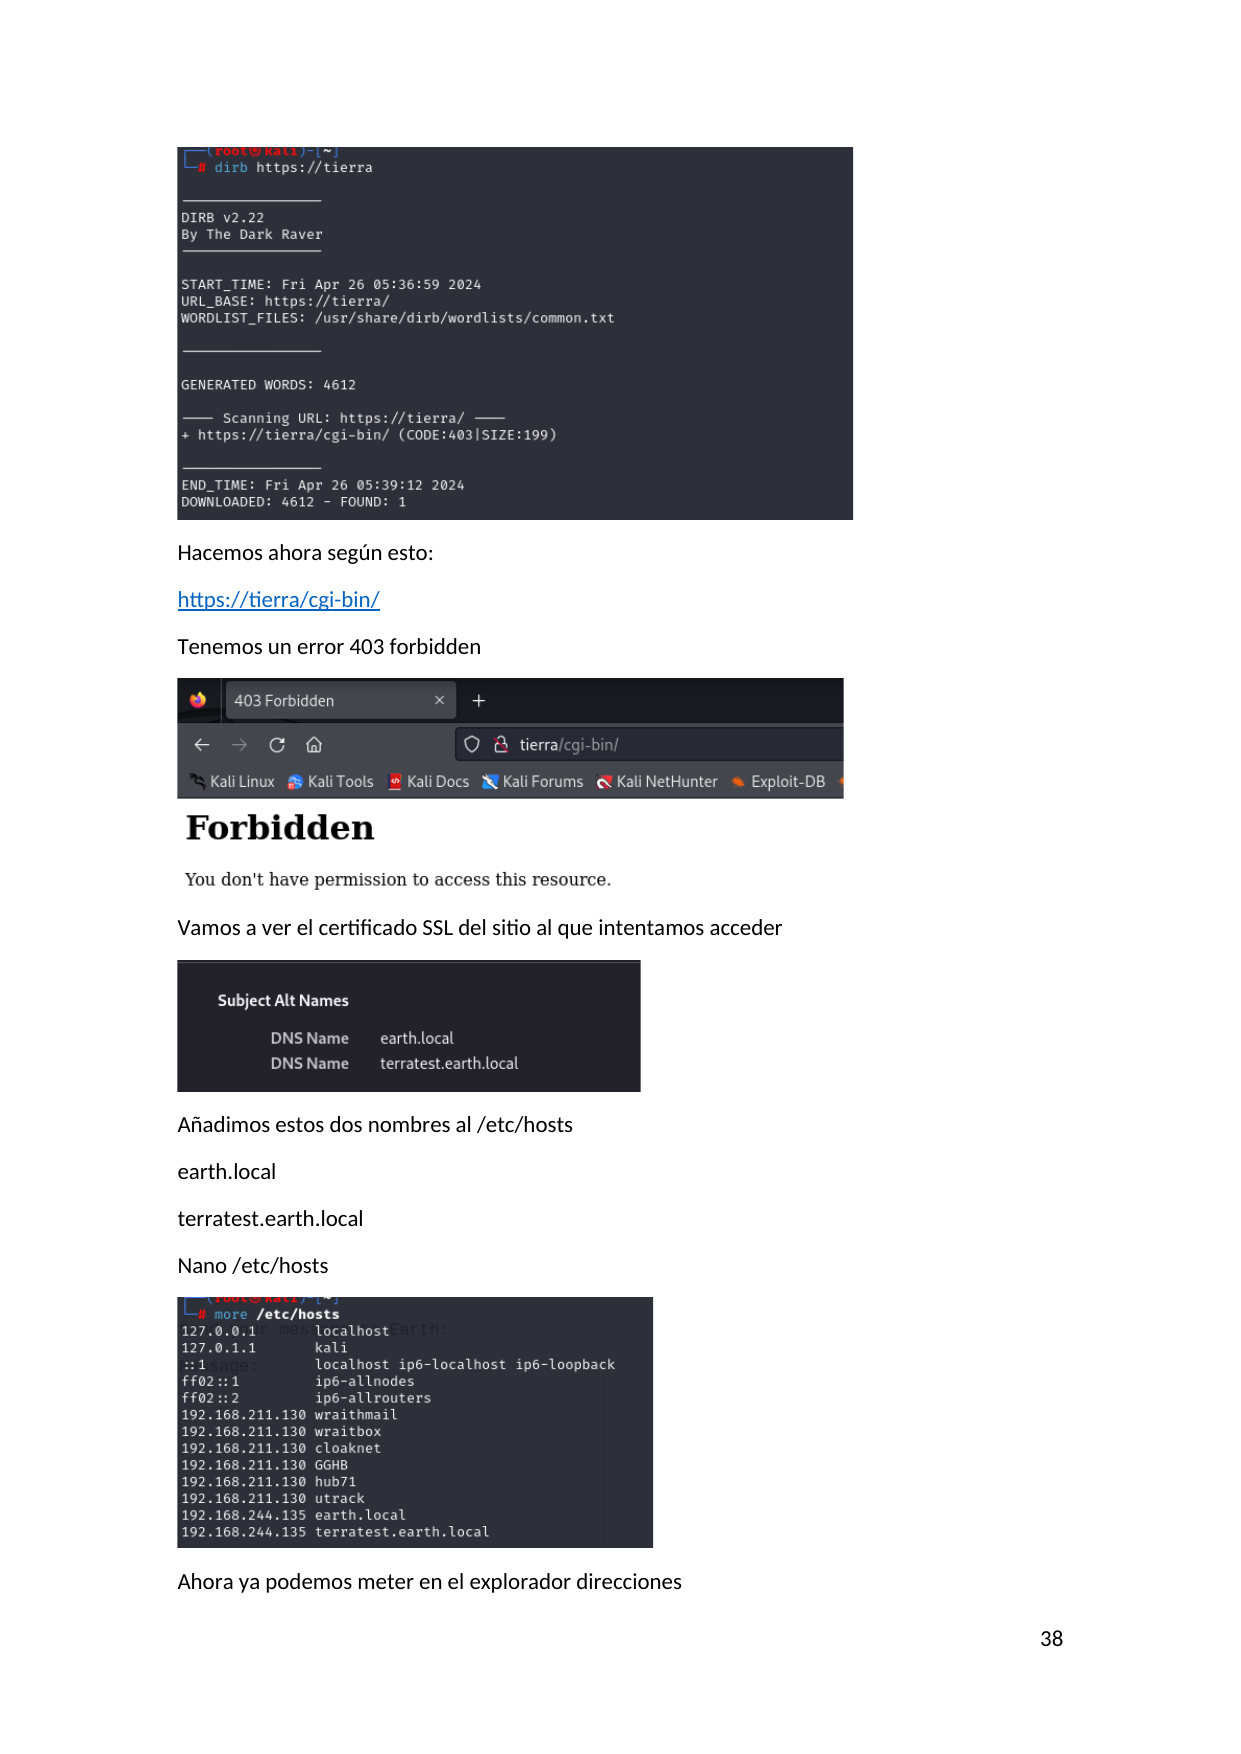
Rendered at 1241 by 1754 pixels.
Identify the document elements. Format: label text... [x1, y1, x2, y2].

picture [177, 147, 854, 520]
text Nano /etc/hosts [177, 1251, 1063, 1279]
text Ahora ya podemos meter en el explorador direcciones [177, 1567, 1063, 1595]
picture [177, 1297, 654, 1548]
text Añadimos estos dos nombres al /etc/hosts [177, 1110, 1063, 1138]
text earth.local [177, 1157, 1063, 1185]
text Vamos a ver el certificado SSL del sitio al que intentamos acceder [177, 913, 1063, 941]
text https://tierra/cgi-bin/ [177, 585, 1063, 613]
text Hacemos ahora según esto: [177, 538, 1063, 566]
picture [177, 960, 641, 1092]
picture [177, 678, 844, 895]
text Tenemos un error 403 forbidden [177, 632, 1063, 660]
text terratest.earth.local [177, 1204, 1063, 1232]
